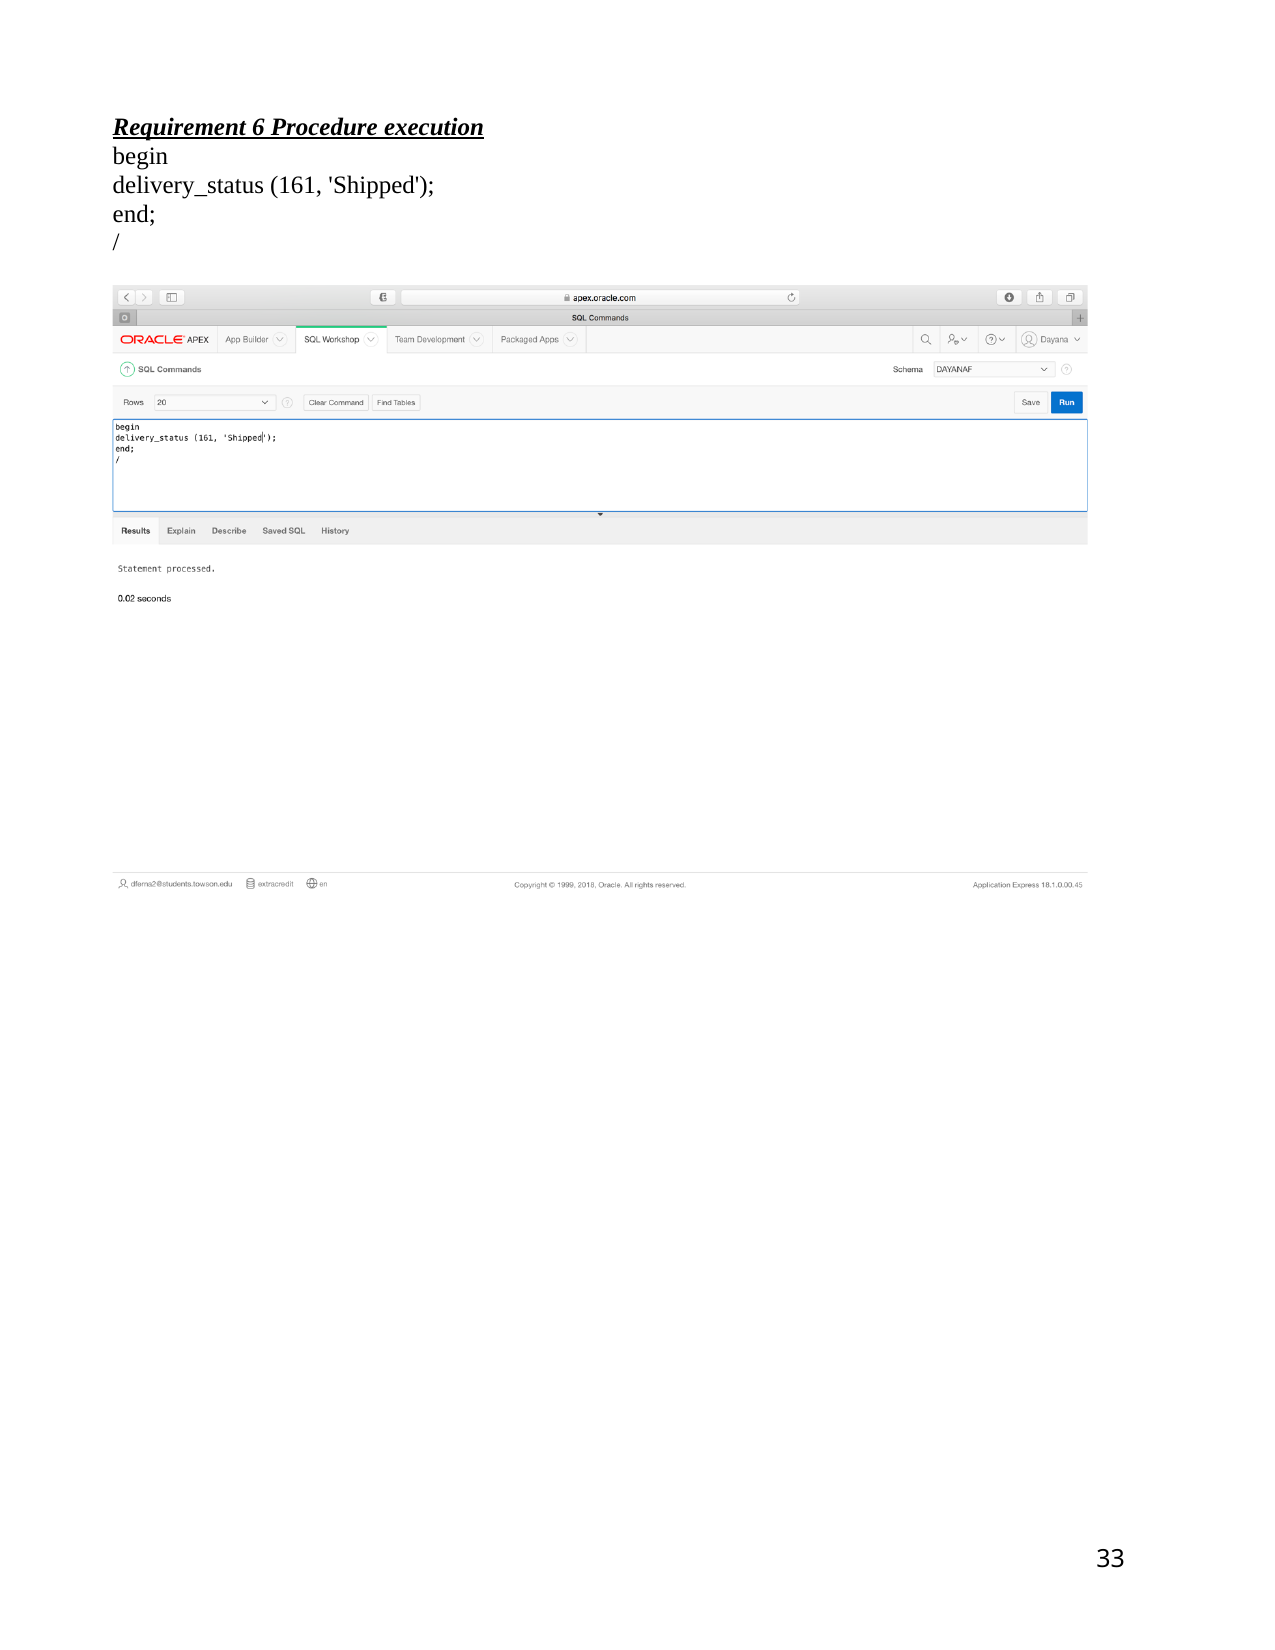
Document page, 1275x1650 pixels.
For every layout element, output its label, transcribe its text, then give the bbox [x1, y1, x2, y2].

text begin [112, 141, 1125, 170]
picture [112, 285, 1088, 895]
text end; [112, 199, 1125, 227]
text Requirement 6 Procedure execution [112, 112, 1125, 141]
text delivery_status (161, 'Shipped'); [112, 170, 1125, 199]
text / [112, 227, 1125, 256]
